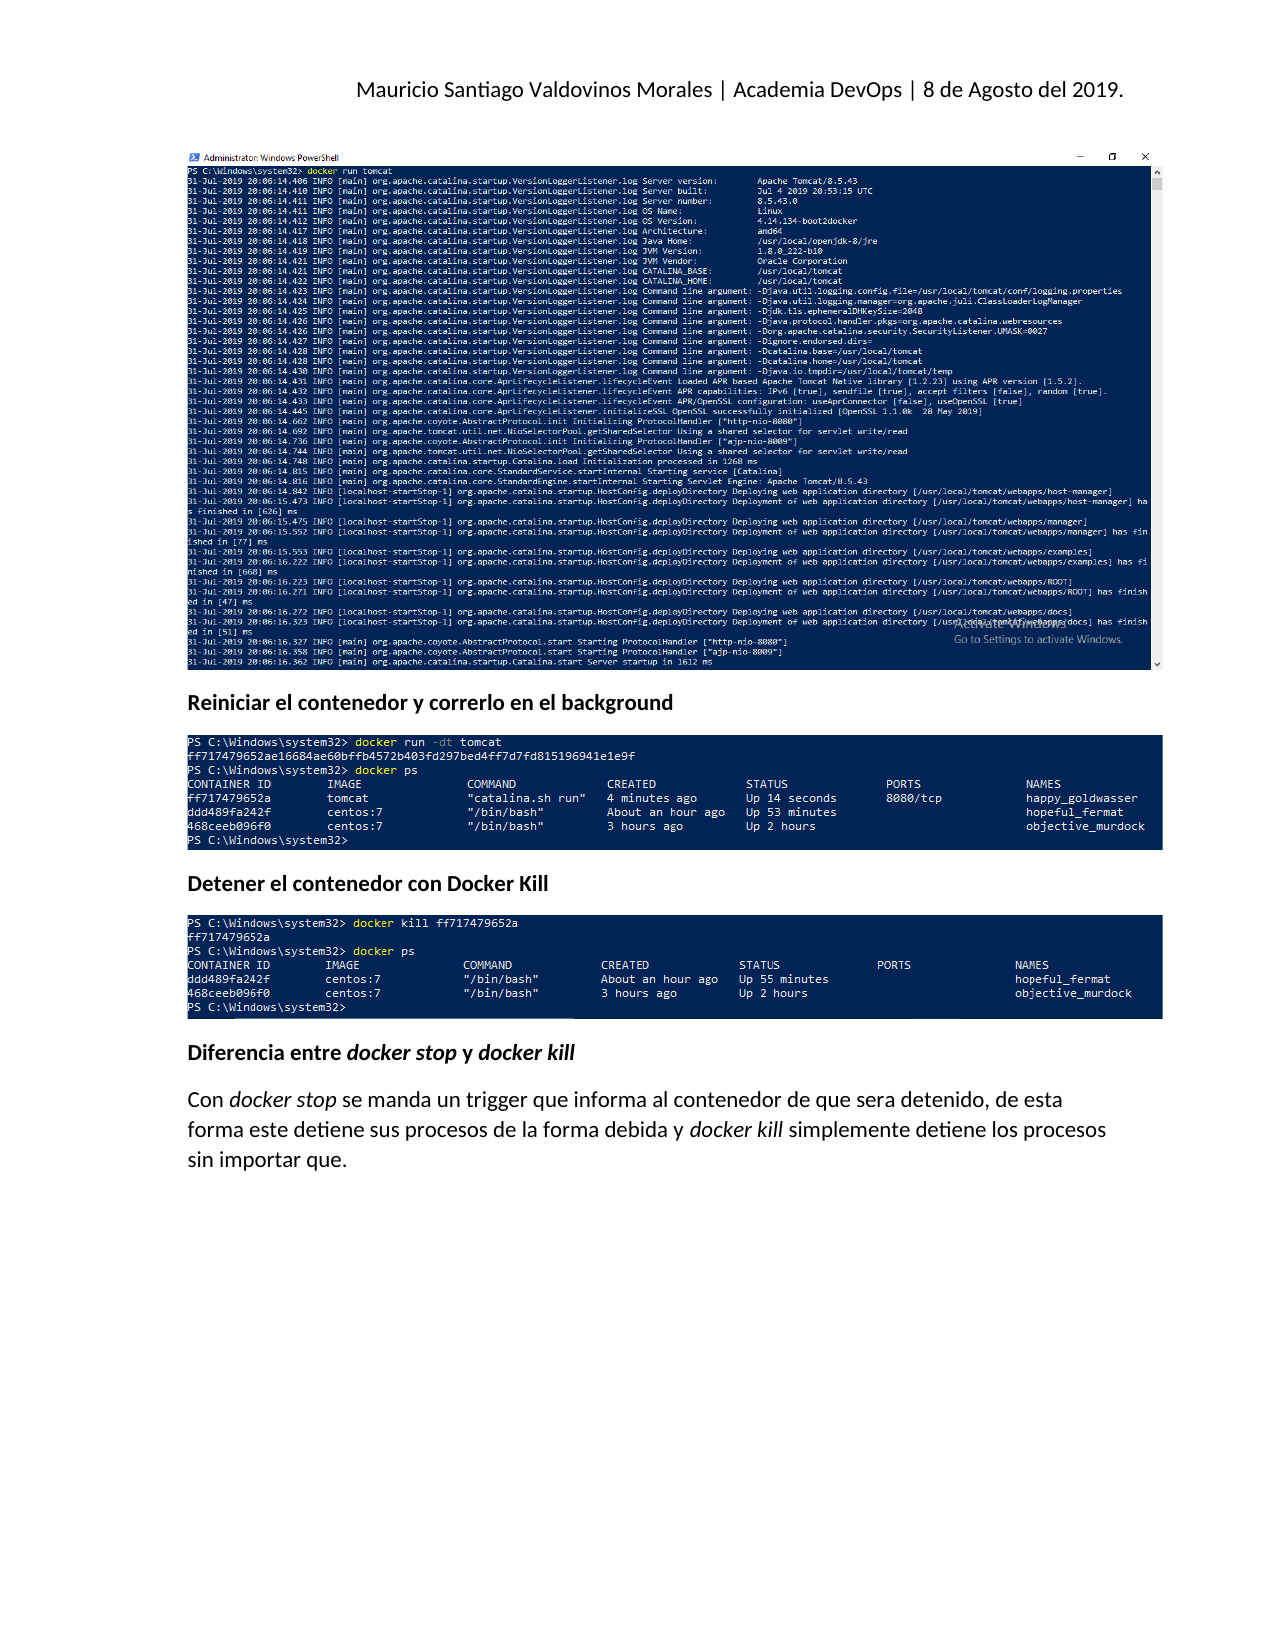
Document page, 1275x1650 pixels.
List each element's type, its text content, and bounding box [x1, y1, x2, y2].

text Con docker stop se manda un trigger que informa al contenedor de que sera detenido, de esta forma este detiene sus procesos de la forma debida y docker kill simplemente detiene los procesos sin importar que. [187, 1085, 1125, 1173]
text Diferencia entre docker stop y docker kill [187, 1038, 1125, 1066]
picture [187, 150, 1163, 670]
picture [187, 915, 1163, 1019]
text Reiniciar el contenedor y correrlo en el background [187, 688, 1125, 716]
picture [187, 735, 1163, 850]
text Detener el contenedor con Docker Kill [187, 869, 1125, 897]
